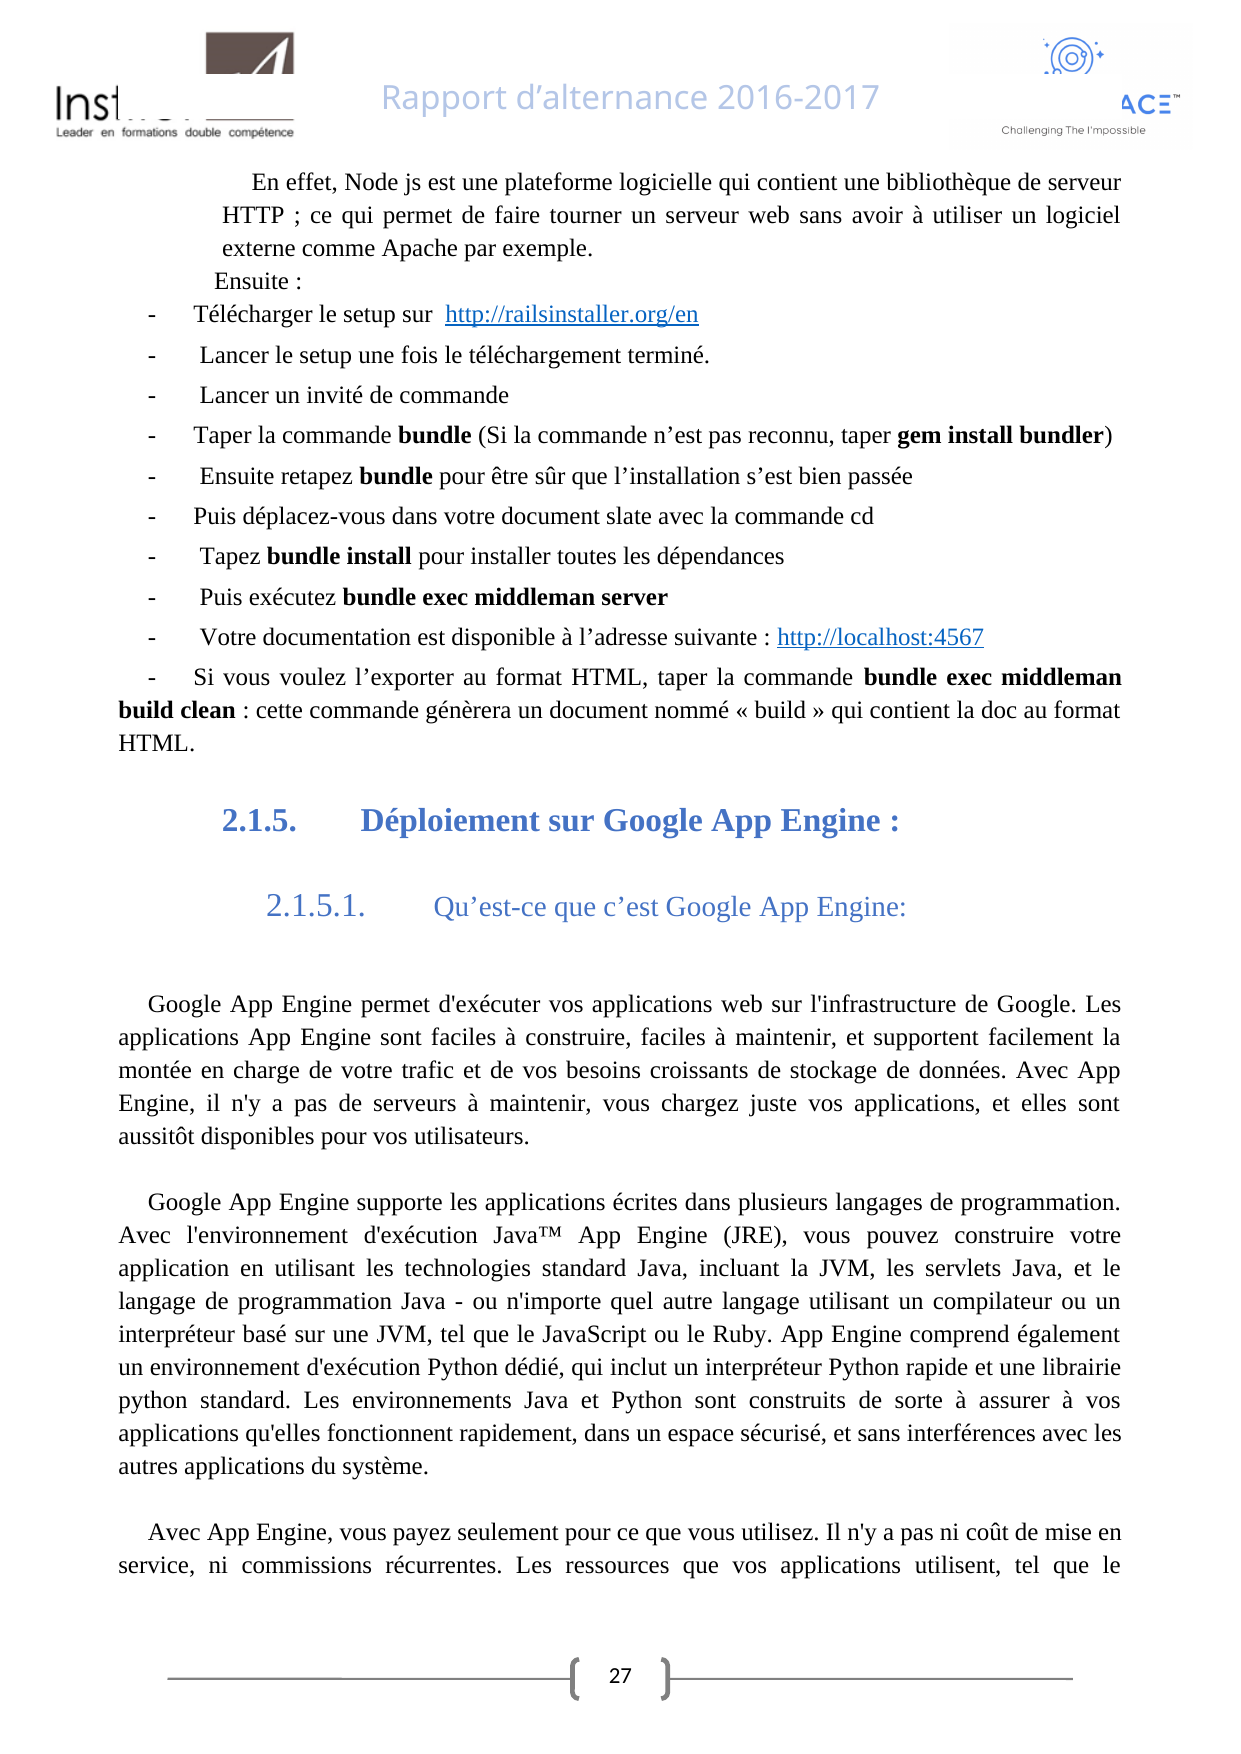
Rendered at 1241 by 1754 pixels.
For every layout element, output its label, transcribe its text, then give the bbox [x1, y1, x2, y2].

list Lancer le setup une fois le téléchargement terminé. [118, 340, 1122, 368]
subtitle Déploiement sur Google App Engine : [192, 800, 1122, 838]
list Votre documentation est disponible à l’adresse suivante : http://localhost:4567 [118, 622, 1122, 651]
list Si vous voulez l’exporter au format HTML, taper la commande bundle exec middleman build clean : cette commande génèrera un document nommé « build » qui contient la doc au format HTML. [118, 662, 1122, 757]
list Lancer un invité de commande [118, 380, 1122, 409]
text En effet, Node js est une plateforme logicielle qui contient une bibliothèque de serveur HTTP ; ce qui permet de faire tourner un serveur web sans avoir à utiliser un logiciel externe comme Apache par exemple. [222, 167, 1122, 262]
text Ensuite : [184, 266, 1122, 295]
list Télécharger le setup sur http://railsinstaller.org/en [118, 299, 1122, 328]
list Puis déplacez-vous dans votre document slate avec la commande cd [118, 501, 1122, 530]
text Google App Engine permet d'exécuter vos applications web sur l'infrastructure de Google. Les applications App Engine sont faciles à construire, faciles à maintenir, et supportent facilement la montée en charge de votre trafic et de vos besoins croissants de stockage de données. Avec App Engine, il n'y a pas de serveurs à maintenir, vous chargez juste vos applications, et elles sont aussitôt disponibles pour vos utilisateurs. [118, 989, 1122, 1150]
text Google App Engine supporte les applications écrites dans plusieurs langages de programmation. Avec l'environnement d'exécution Java™ App Engine (JRE), vous pouvez construire votre application en utilisant les technologies standard Java, incluant la JVM, les servlets Java, et le langage de programmation Java - ou n'importe quel autre langage utilisant un compilateur ou un interpréteur basé sur une JVM, tel que le JavaScript ou le Ruby. App Engine comprend également un environnement d'exécution Python dédié, qui inclut un interpréteur Python rapide et une librairie python standard. Les environnements Java et Python sont construits de sorte à assurer à vos applications qu'elles fonctionnent rapidement, dans un espace sécurisé, et sans interférences avec les autres applications du système. [118, 1187, 1122, 1480]
list Tapez bundle install pour installer toutes les dépendances [118, 541, 1122, 570]
picture [949, 23, 1193, 150]
picture [49, 21, 307, 150]
subtitle Qu’est-ce que c’est Google App Engine: [236, 885, 1122, 923]
list Taper la commande bundle (Si la commande n’est pas reconnu, taper gem install bundler) [118, 420, 1122, 449]
list Puis exécutez bundle exec middleman server [118, 582, 1122, 610]
list Ensuite retapez bundle pour être sûr que l’installation s’est bien passée [118, 461, 1122, 489]
